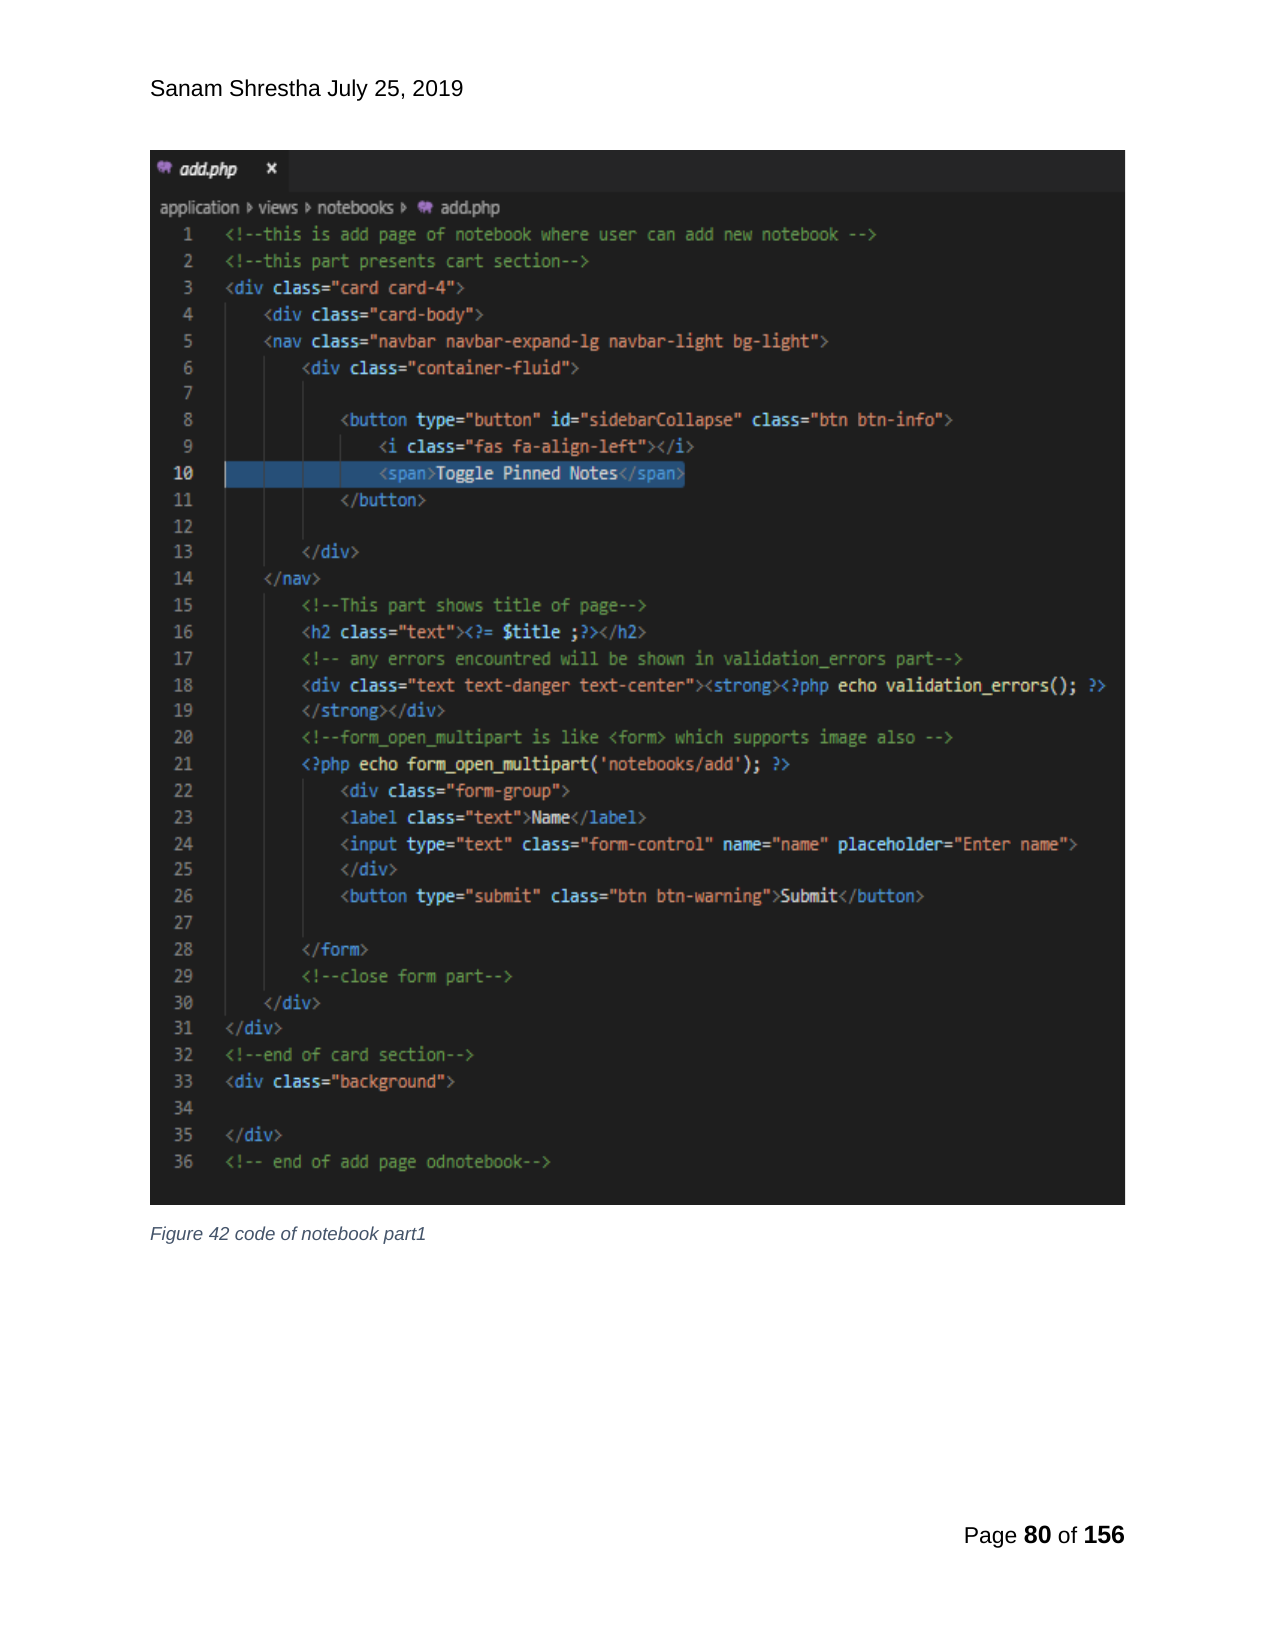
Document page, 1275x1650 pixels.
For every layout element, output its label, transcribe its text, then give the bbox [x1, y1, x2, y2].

picture [150, 150, 1125, 1205]
text Figure 42 code of notebook part1 [150, 1223, 1125, 1244]
